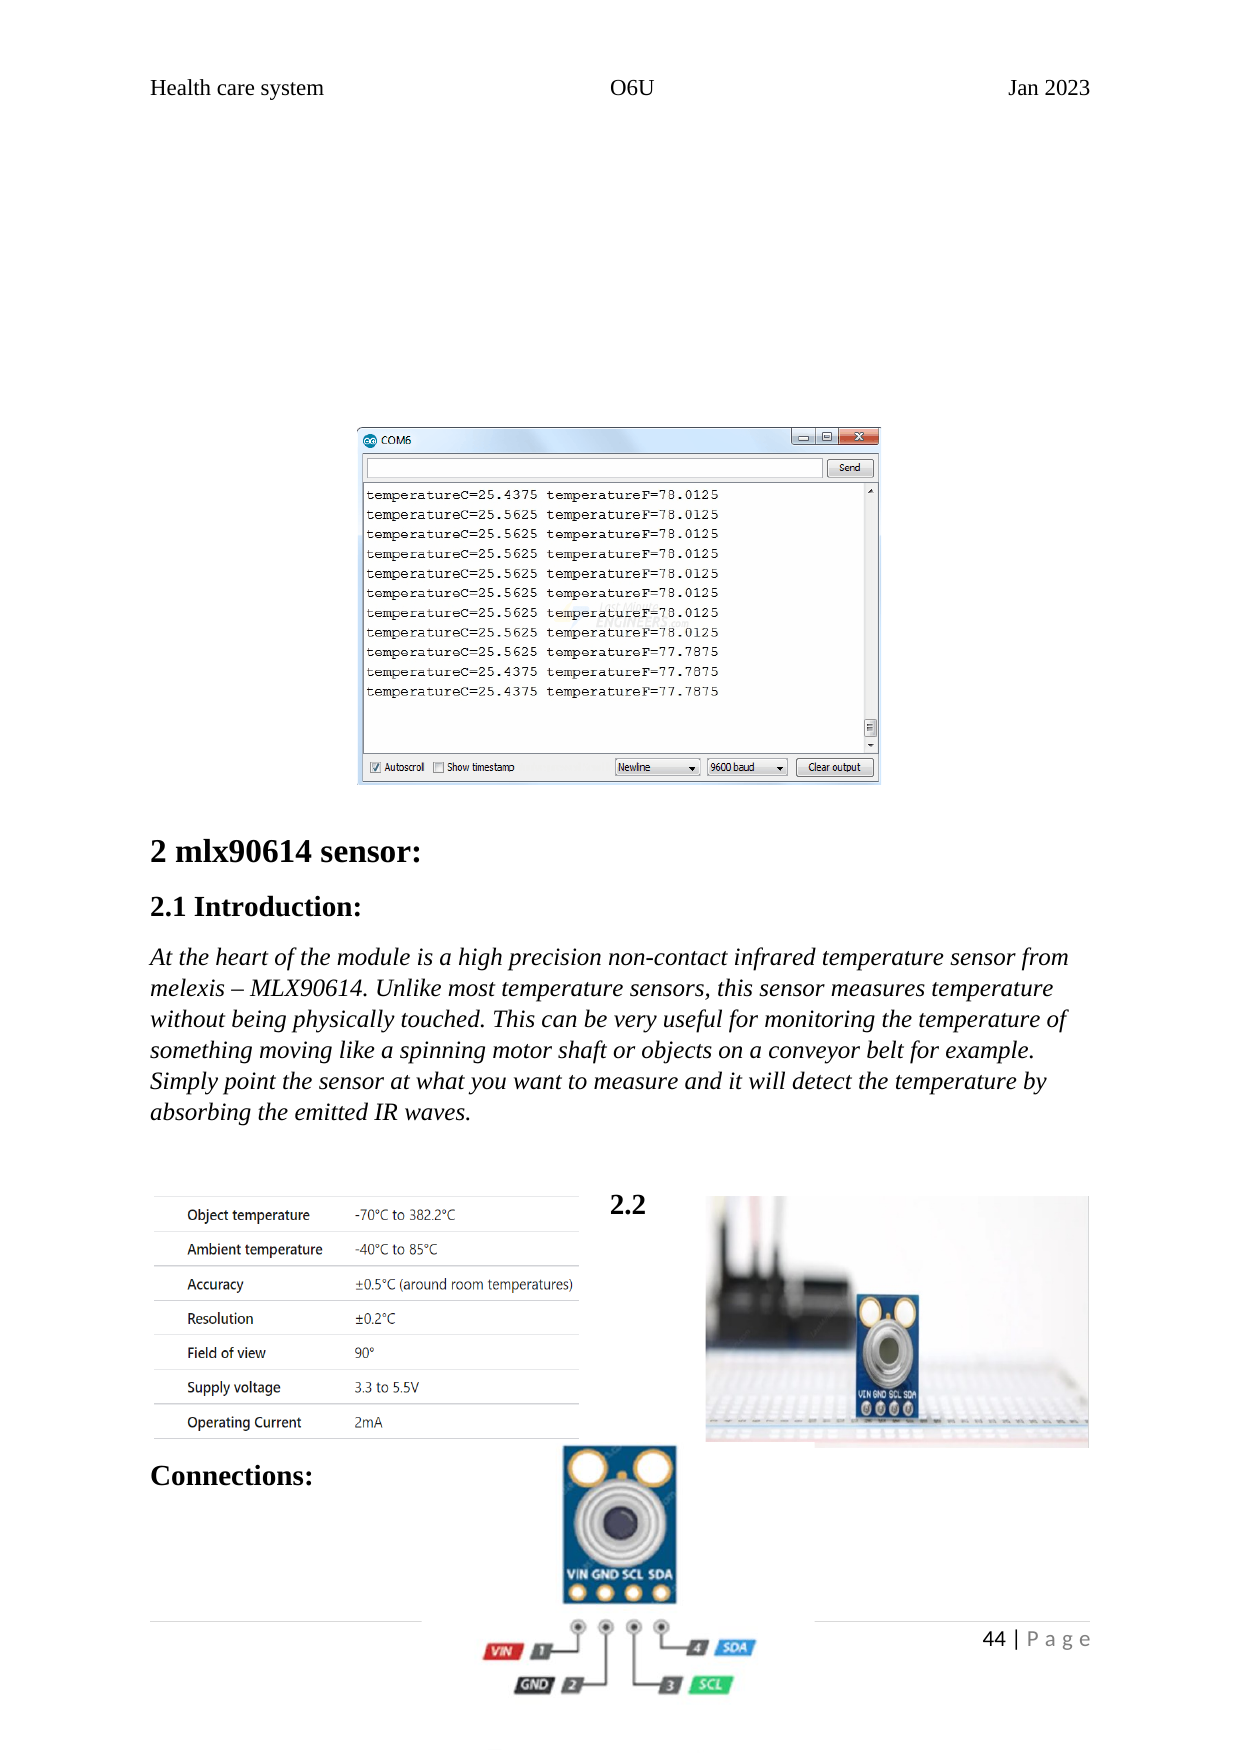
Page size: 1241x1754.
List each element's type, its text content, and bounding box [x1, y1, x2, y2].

text 2.1 Introduction: [150, 889, 1090, 922]
picture [356, 427, 882, 783]
text 2 mlx90614 sensor: [150, 831, 1090, 869]
picture [150, 1194, 1088, 1752]
text At the heart of the module is a high precision non-contact infrared temperature sensor from melexis – MLX90614. Unlike most temperature sensors, this sensor measures temperature without being physically touched. This can be very useful for monitoring the temperature of something moving like a spinning motor shaft or objects on a conveyor belt for example. Simply point the sensor at what you want to measure and it will detect the temperature by absorbing the emitted IR waves. [150, 942, 1090, 1126]
text 2.2 Connections: [150, 1187, 1090, 1492]
